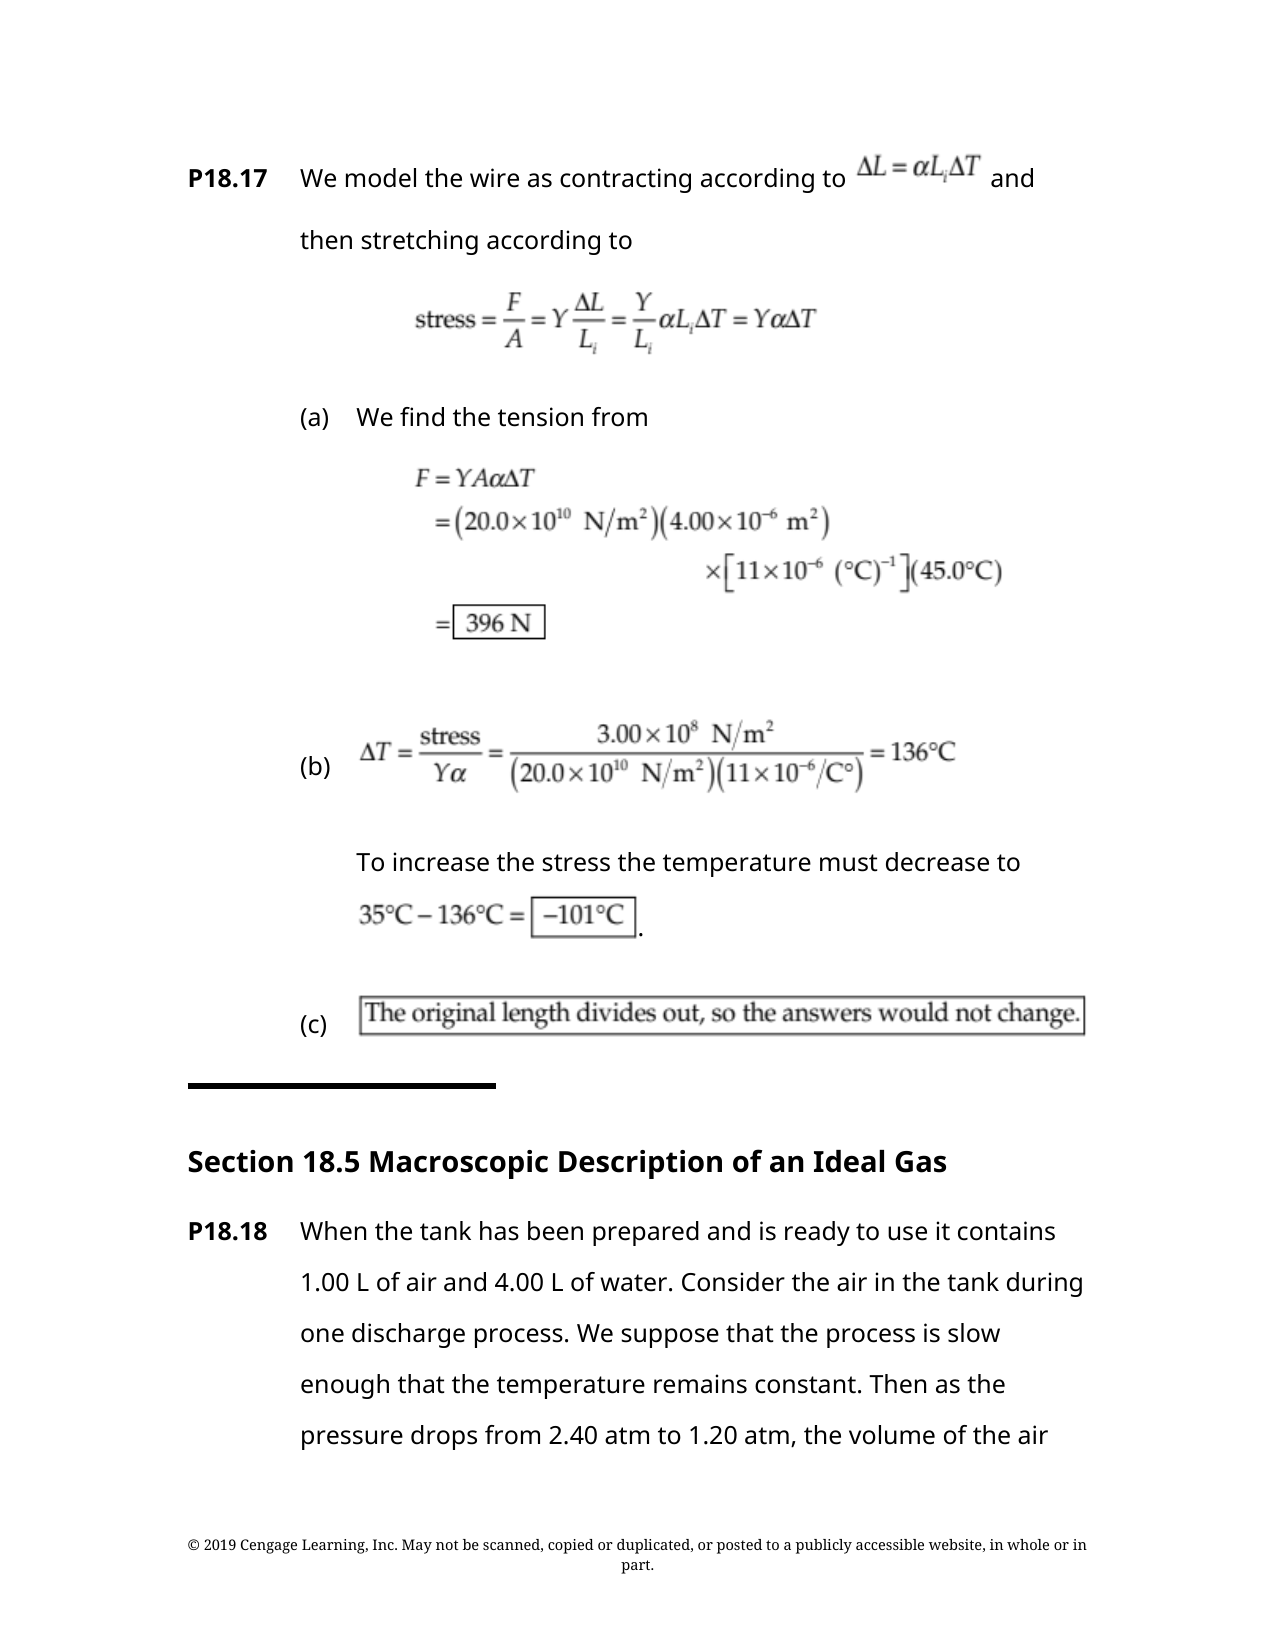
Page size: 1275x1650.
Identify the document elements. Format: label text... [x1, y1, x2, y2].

text P18.17 We model the wire as contracting according to and then stretching according to [187, 150, 1087, 257]
text Section 18.5 Macroscopic Description of an Ideal Gas [187, 1141, 1087, 1181]
text To increase the stress the temperature must decrease to . [187, 844, 1087, 962]
text (b) [187, 716, 1087, 815]
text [187, 1213, 1087, 1451]
text (c) [187, 991, 1087, 1057]
text (a) We find the tension from [187, 400, 1087, 434]
